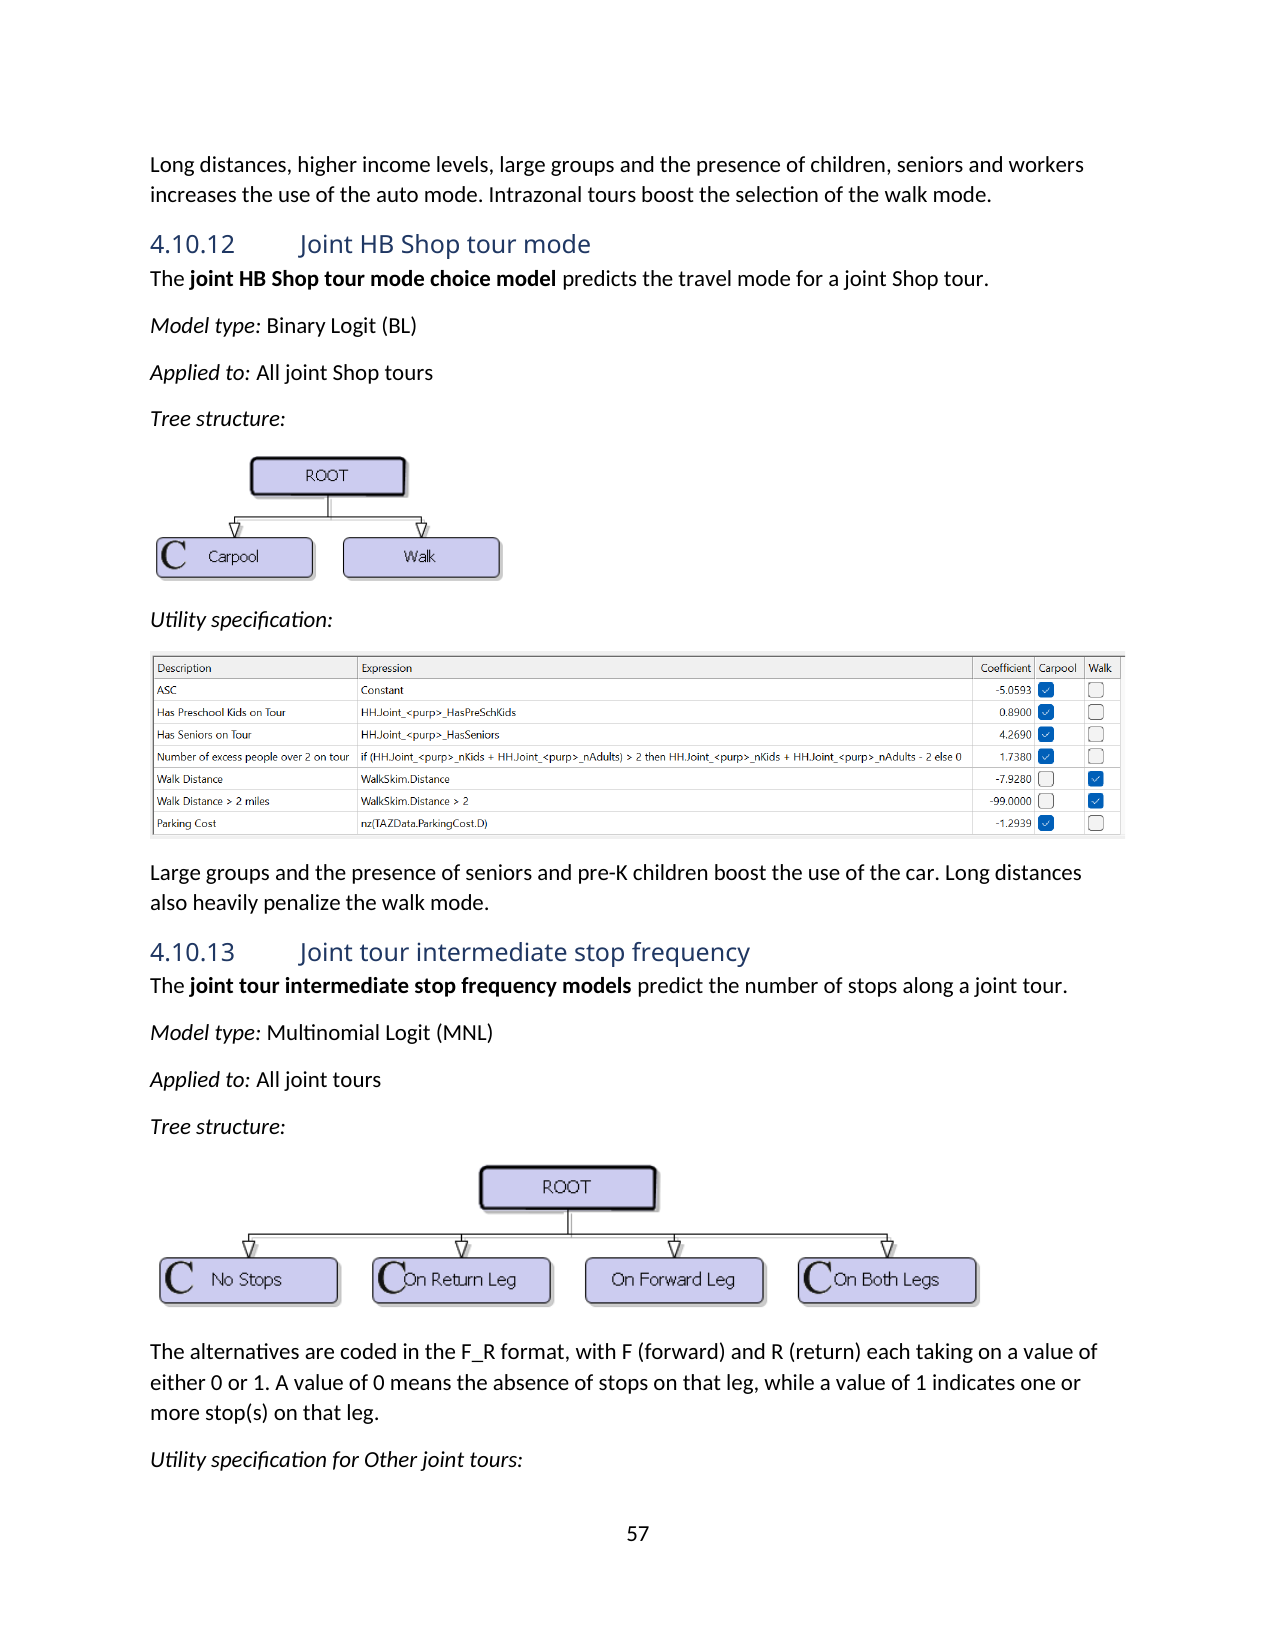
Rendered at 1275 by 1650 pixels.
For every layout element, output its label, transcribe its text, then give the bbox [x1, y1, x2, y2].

text Tree structure: [150, 404, 1125, 432]
picture [150, 651, 1125, 839]
text Model type: Binary Logit (BL) [150, 311, 1125, 339]
text Applied to: All joint tours [150, 1065, 1125, 1093]
text Applied to: All joint Shop tours [150, 358, 1125, 386]
subtitle Joint HB Shop tour mode [150, 227, 1125, 261]
text Model type: Multinomial Logit (MNL) [150, 1018, 1125, 1047]
picture [150, 1159, 986, 1319]
text The alternatives are coded in the F_R format, with F (forward) and R (return) each taking on a value of either 0 or 1. A value of 0 means the absence of stops on that leg, while a value of 1 indicates one or more stop(s) on that leg. [150, 1337, 1125, 1426]
subtitle Joint tour intermediate stop frequency [150, 935, 1125, 969]
text Large groups and the presence of seniors and pre-K children boost the use of the car. Long distances also heavily penalize the walk mode. [150, 858, 1125, 916]
text Utility specification for Other joint tours: [150, 1445, 1125, 1473]
picture [150, 451, 508, 586]
text The joint tour intermediate stop frequency models predict the number of stops along a joint tour. [150, 972, 1125, 1000]
text Tree structure: [150, 1112, 1125, 1140]
text Long distances, higher income levels, large groups and the presence of children, seniors and workers increases the use of the auto mode. Intrazonal tours boost the selection of the walk mode. [150, 150, 1125, 208]
text The joint HB Shop tour mode choice model predicts the travel mode for a joint Shop tour. [150, 264, 1125, 292]
text Utility specification: [150, 605, 1125, 633]
